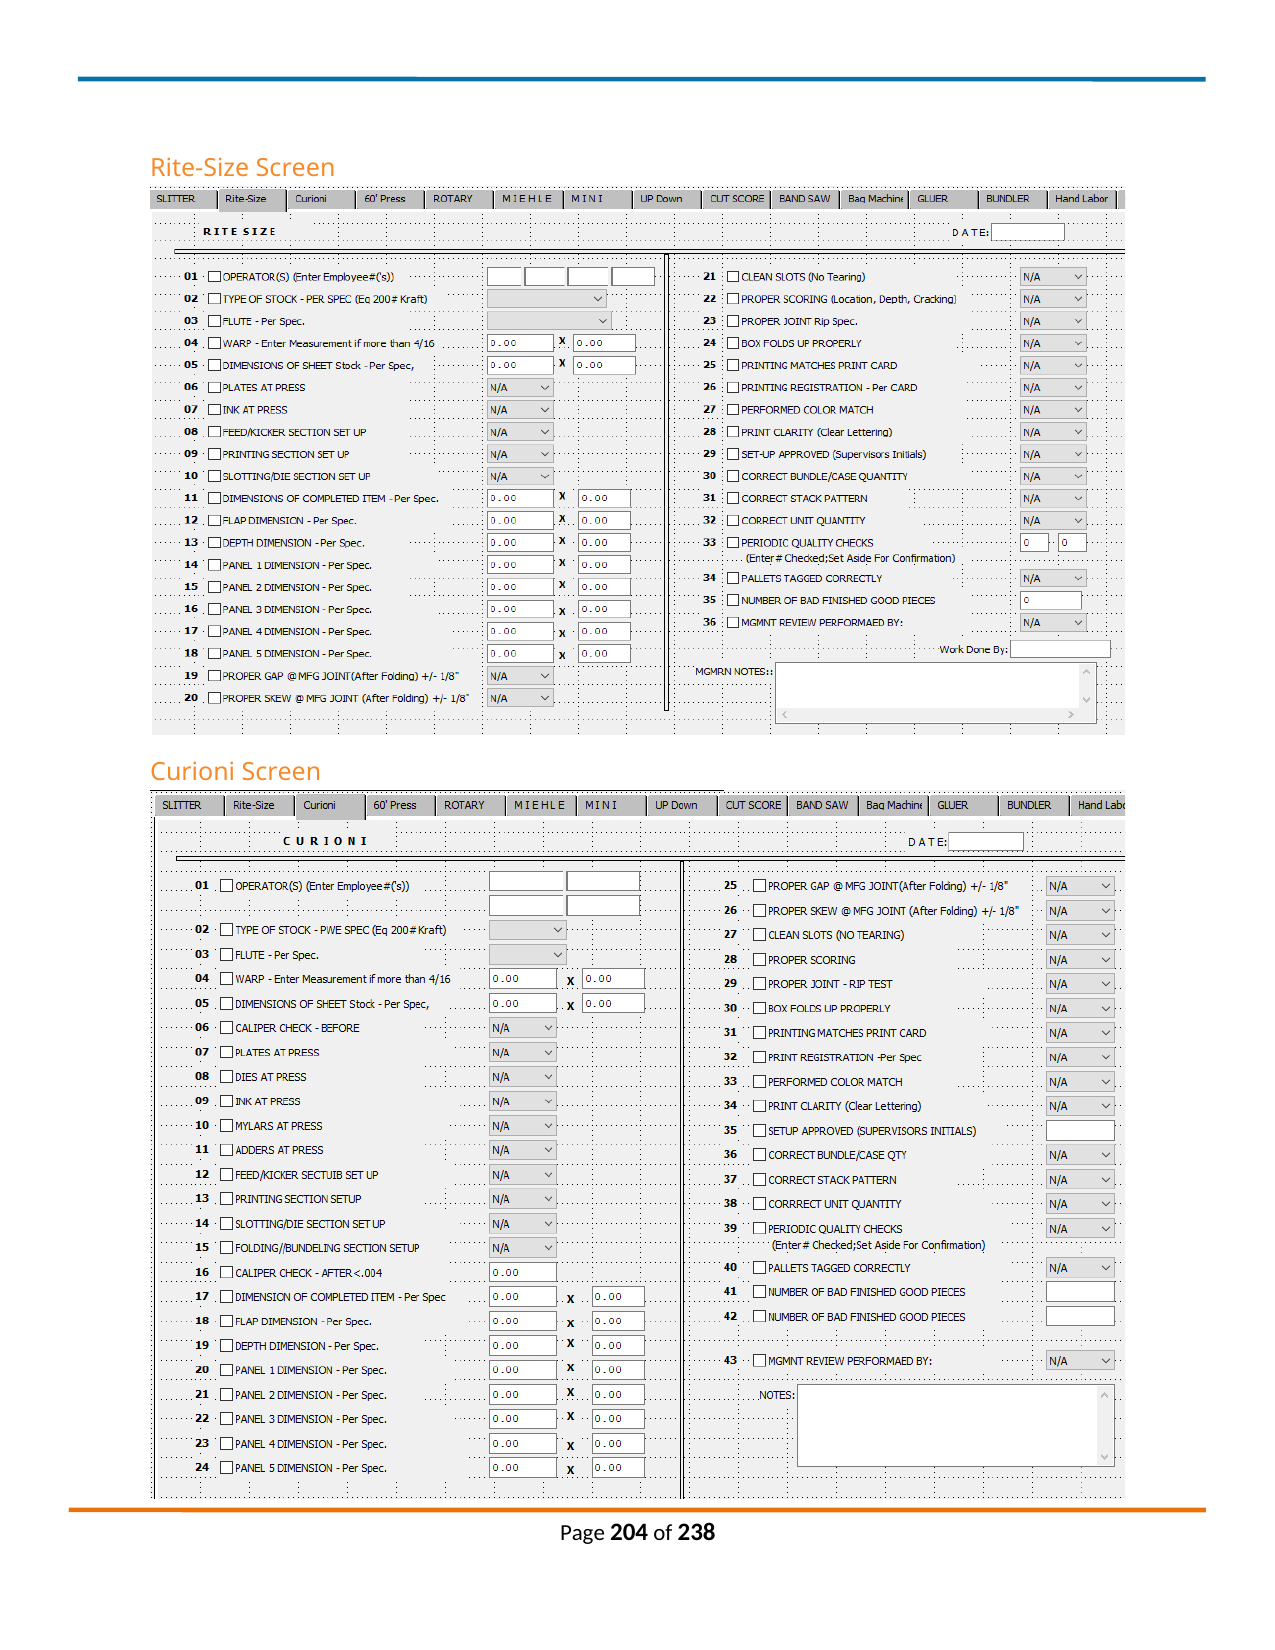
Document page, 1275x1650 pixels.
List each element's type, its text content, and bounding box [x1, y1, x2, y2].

picture [150, 186, 1125, 735]
subtitle Curioni Screen [150, 753, 1125, 787]
subtitle Rite-Size Screen [150, 150, 1125, 184]
picture [150, 790, 1125, 1499]
